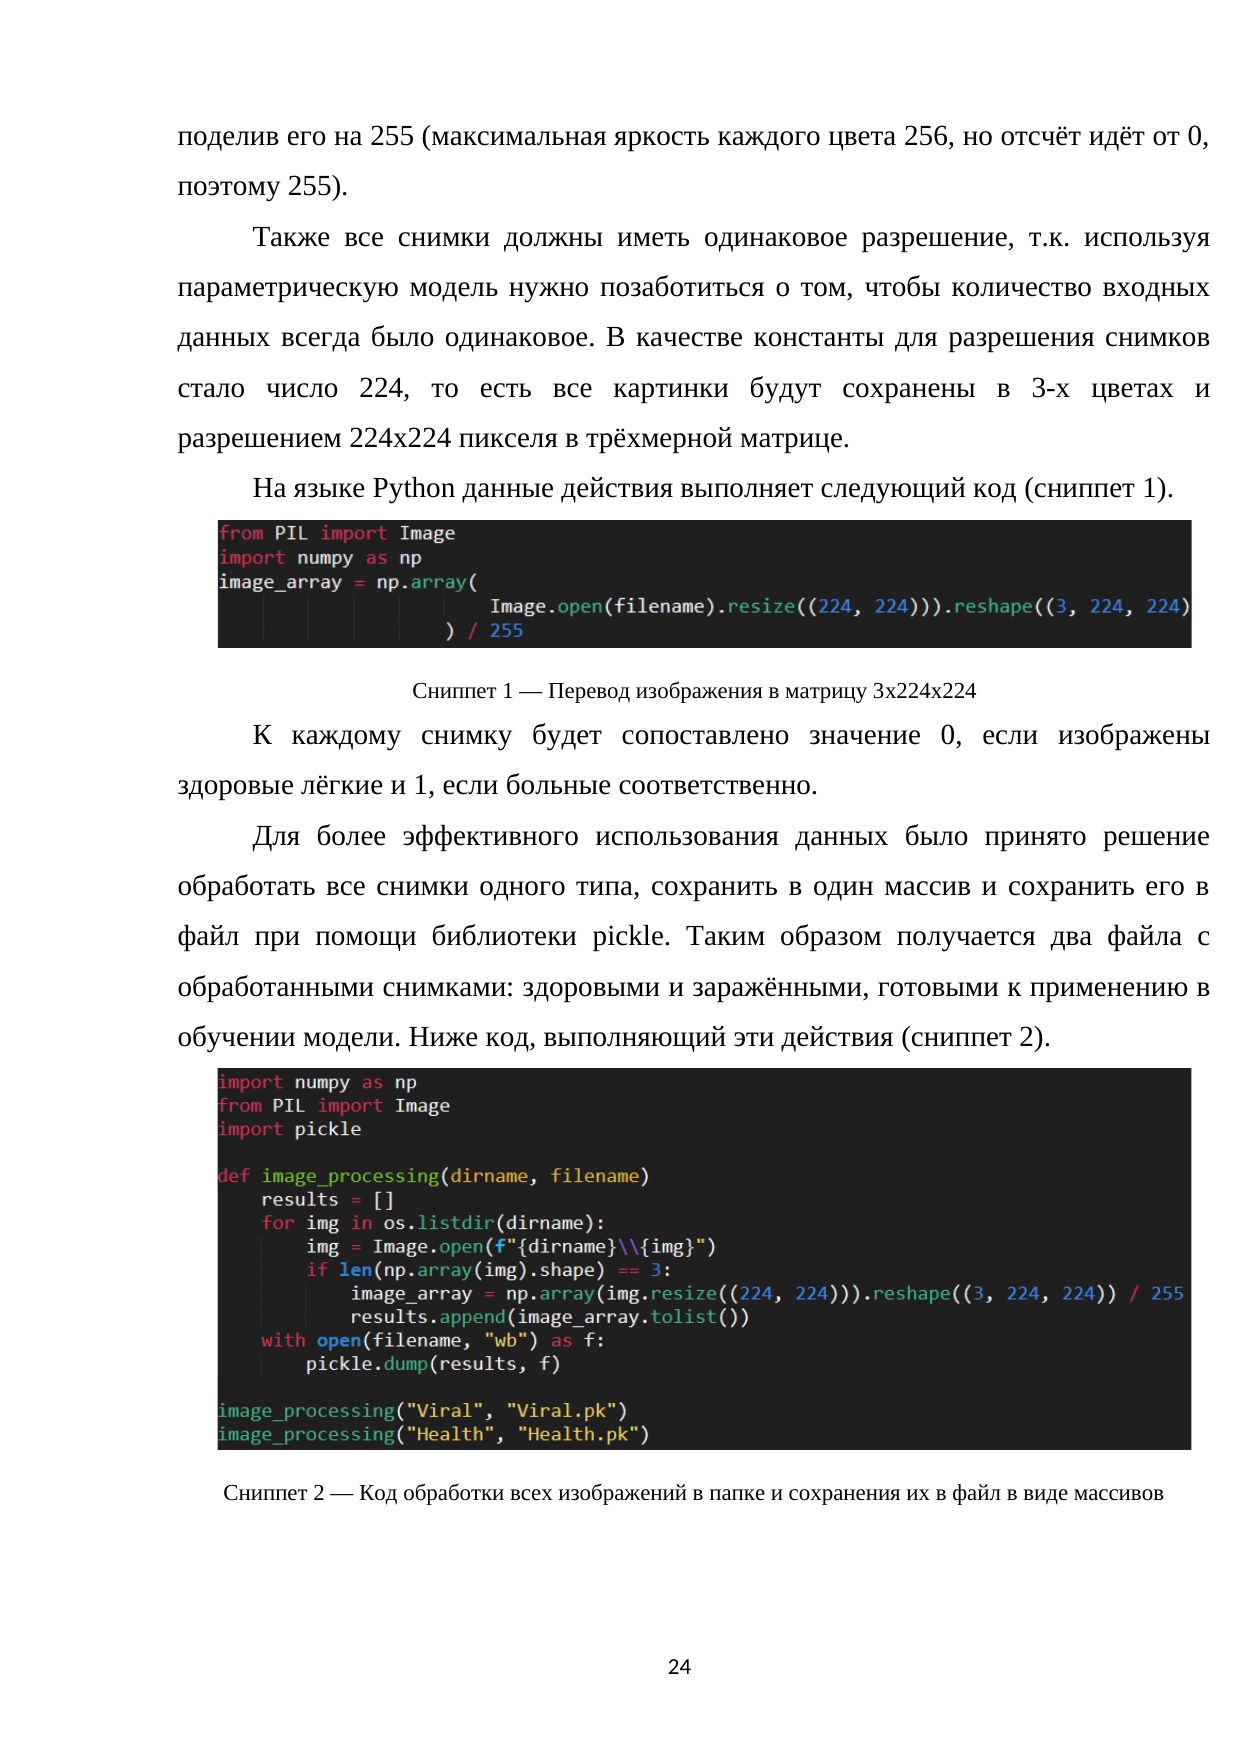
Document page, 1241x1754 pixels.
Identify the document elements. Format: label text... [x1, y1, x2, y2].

text На языке Python данные действия выполняет следующий код (сниппет 1). [177, 470, 1211, 504]
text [177, 118, 1211, 202]
text К каждому снимку будет сопоставлено значение 0, если изображены здоровые лёгкие и 1, если больные соответственно. [177, 717, 1211, 801]
picture [217, 520, 1192, 648]
picture [217, 1068, 1192, 1450]
text Для более эффективного использования данных было принято решение обработать все снимки одного типа, сохранить в один массив и сохранить его в файл при помощи библиотеки pickle. Таким образом получается два файла с обработанными снимками: здоровыми и заражёнными, готовыми к применению в обучении модели. Ниже код, выполняющий эти действия (сниппет 2). [177, 818, 1211, 1052]
text Также все снимки должны иметь одинаковое разрешение, т.к. используя параметрическую модель нужно позаботиться о том, чтобы количество входных данных всегда было одинаковое. В качестве константы для разрешения снимков стало число 224, то есть все картинки будут сохранены в 3-х цветах и разрешением 224x224 пикселя в трёхмерной матрице. [177, 219, 1211, 453]
